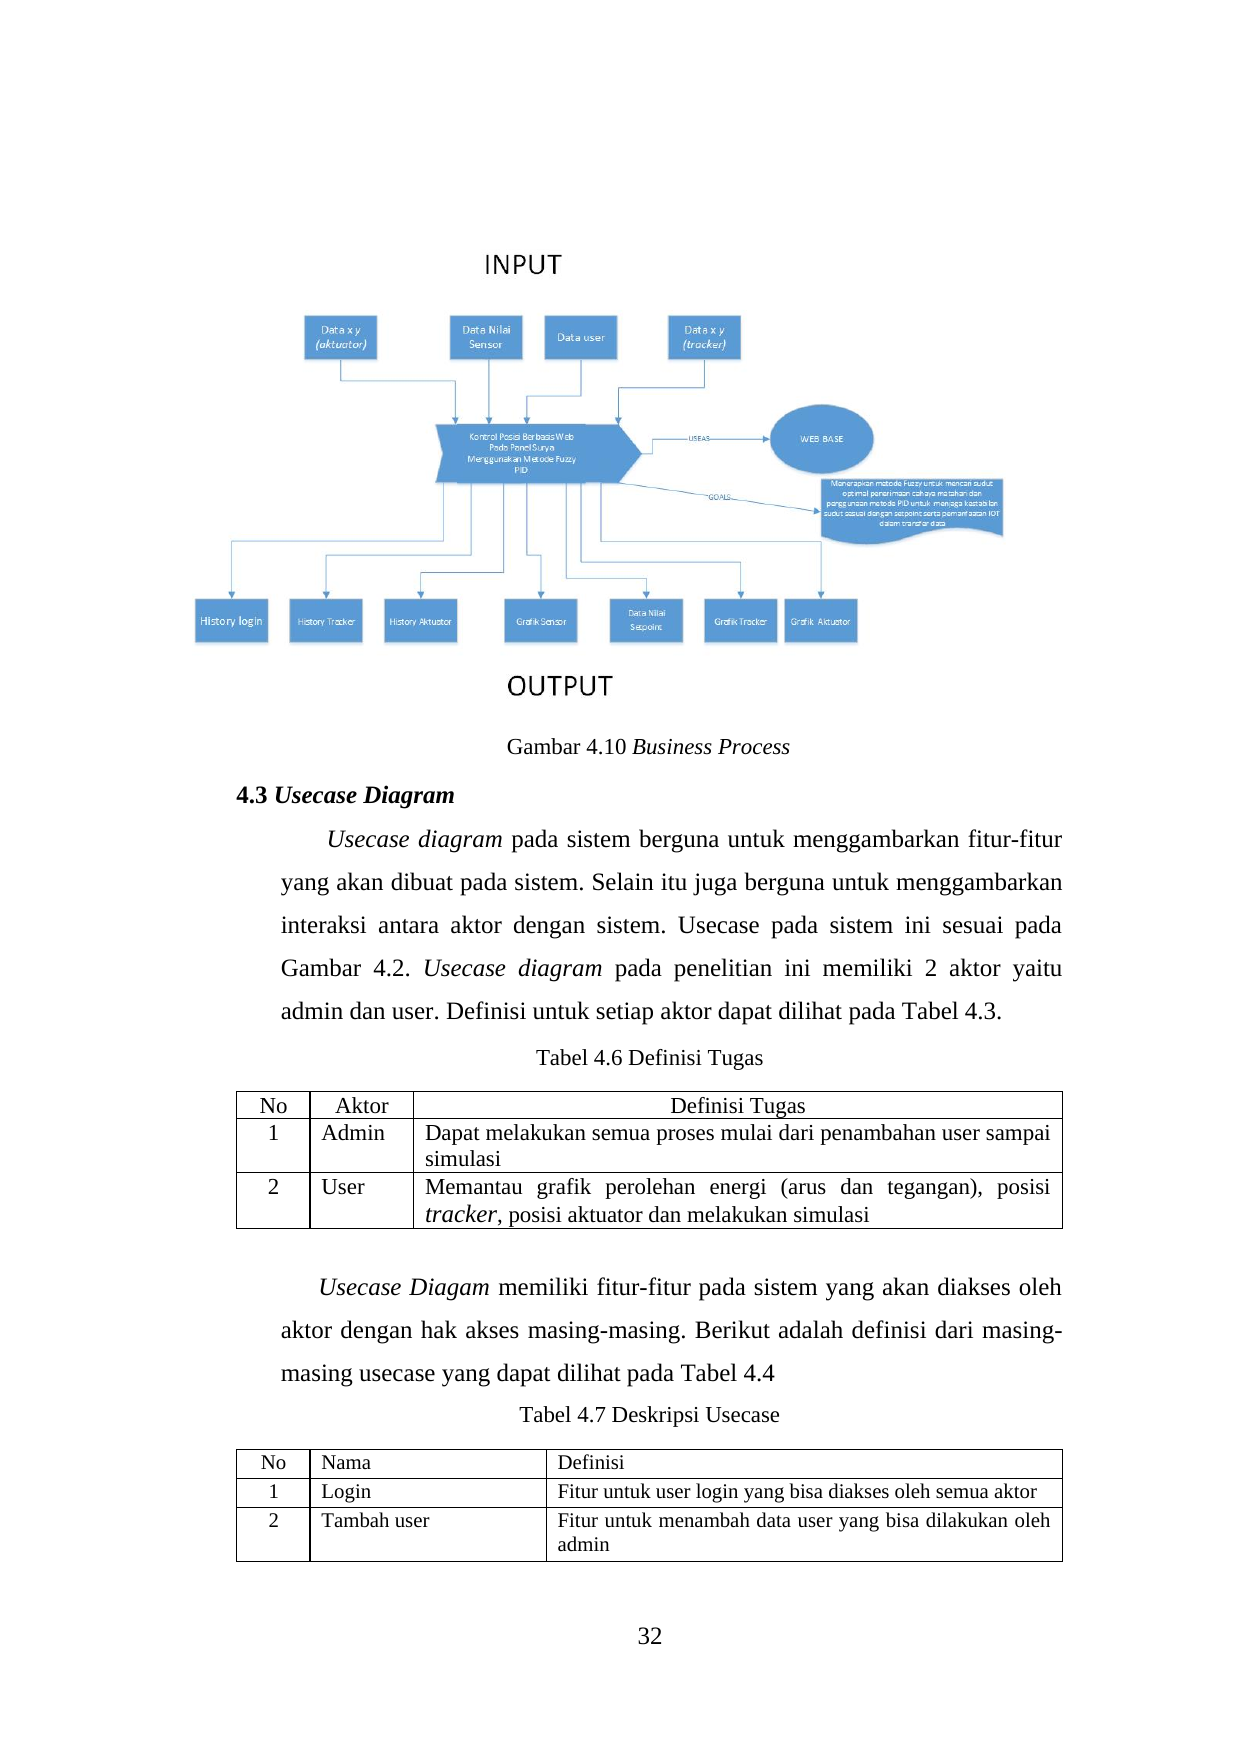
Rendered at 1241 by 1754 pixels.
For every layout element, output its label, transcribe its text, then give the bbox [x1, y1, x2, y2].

table_header Aktor [311, 1092, 413, 1118]
table_header No [237, 1092, 309, 1118]
table_header Definisi [547, 1450, 1062, 1478]
table_cell Fitur untuk user login yang bisa diakses oleh semua aktor [547, 1479, 1062, 1507]
subtitle Usecase Diagram [236, 781, 1063, 809]
table_cell 1 [237, 1119, 309, 1172]
text Usecase diagram pada sistem berguna untuk menggambarkan fitur-fitur yang akan dibuat pada sistem. Selain itu juga berguna untuk menggambarkan interaksi antara aktor dengan sistem. Usecase pada sistem ini sesuai pada Gambar 4.2. Usecase diagram pada penelitian ini memiliki 2 aktor yaitu admin dan user. Definisi untuk setiap aktor dapat dilihat pada Tabel 4.3. [281, 824, 1063, 1025]
table_header Nama [311, 1450, 546, 1478]
table_cell User [311, 1173, 413, 1228]
table_cell Admin [311, 1119, 413, 1172]
table_cell 2 [237, 1508, 309, 1561]
table_cell Tambah user [311, 1508, 546, 1561]
table_cell 2 [237, 1173, 309, 1228]
text Usecase Diagam memiliki fitur-fitur pada sistem yang akan diakses oleh aktor dengan hak akses masing-masing. Berikut adalah definisi dari masing-masing usecase yang dapat dilihat pada Tabel 4.4 [281, 1272, 1063, 1387]
table_cell Dapat melakukan semua proses mulai dari penambahan user sampai simulasi [414, 1119, 1062, 1172]
table_cell Login [311, 1479, 546, 1507]
table_header No [237, 1450, 309, 1478]
table_cell Memantau grafik perolehan energi (arus dan tegangan), posisi tracker, posisi aktuator dan melakukan simulasi [414, 1173, 1062, 1228]
picture [191, 236, 1007, 719]
table_header Definisi Tugas [414, 1092, 1062, 1118]
table_cell 1 [237, 1479, 309, 1507]
table_cell Fitur untuk menambah data user yang bisa dilakukan oleh admin [547, 1508, 1062, 1561]
